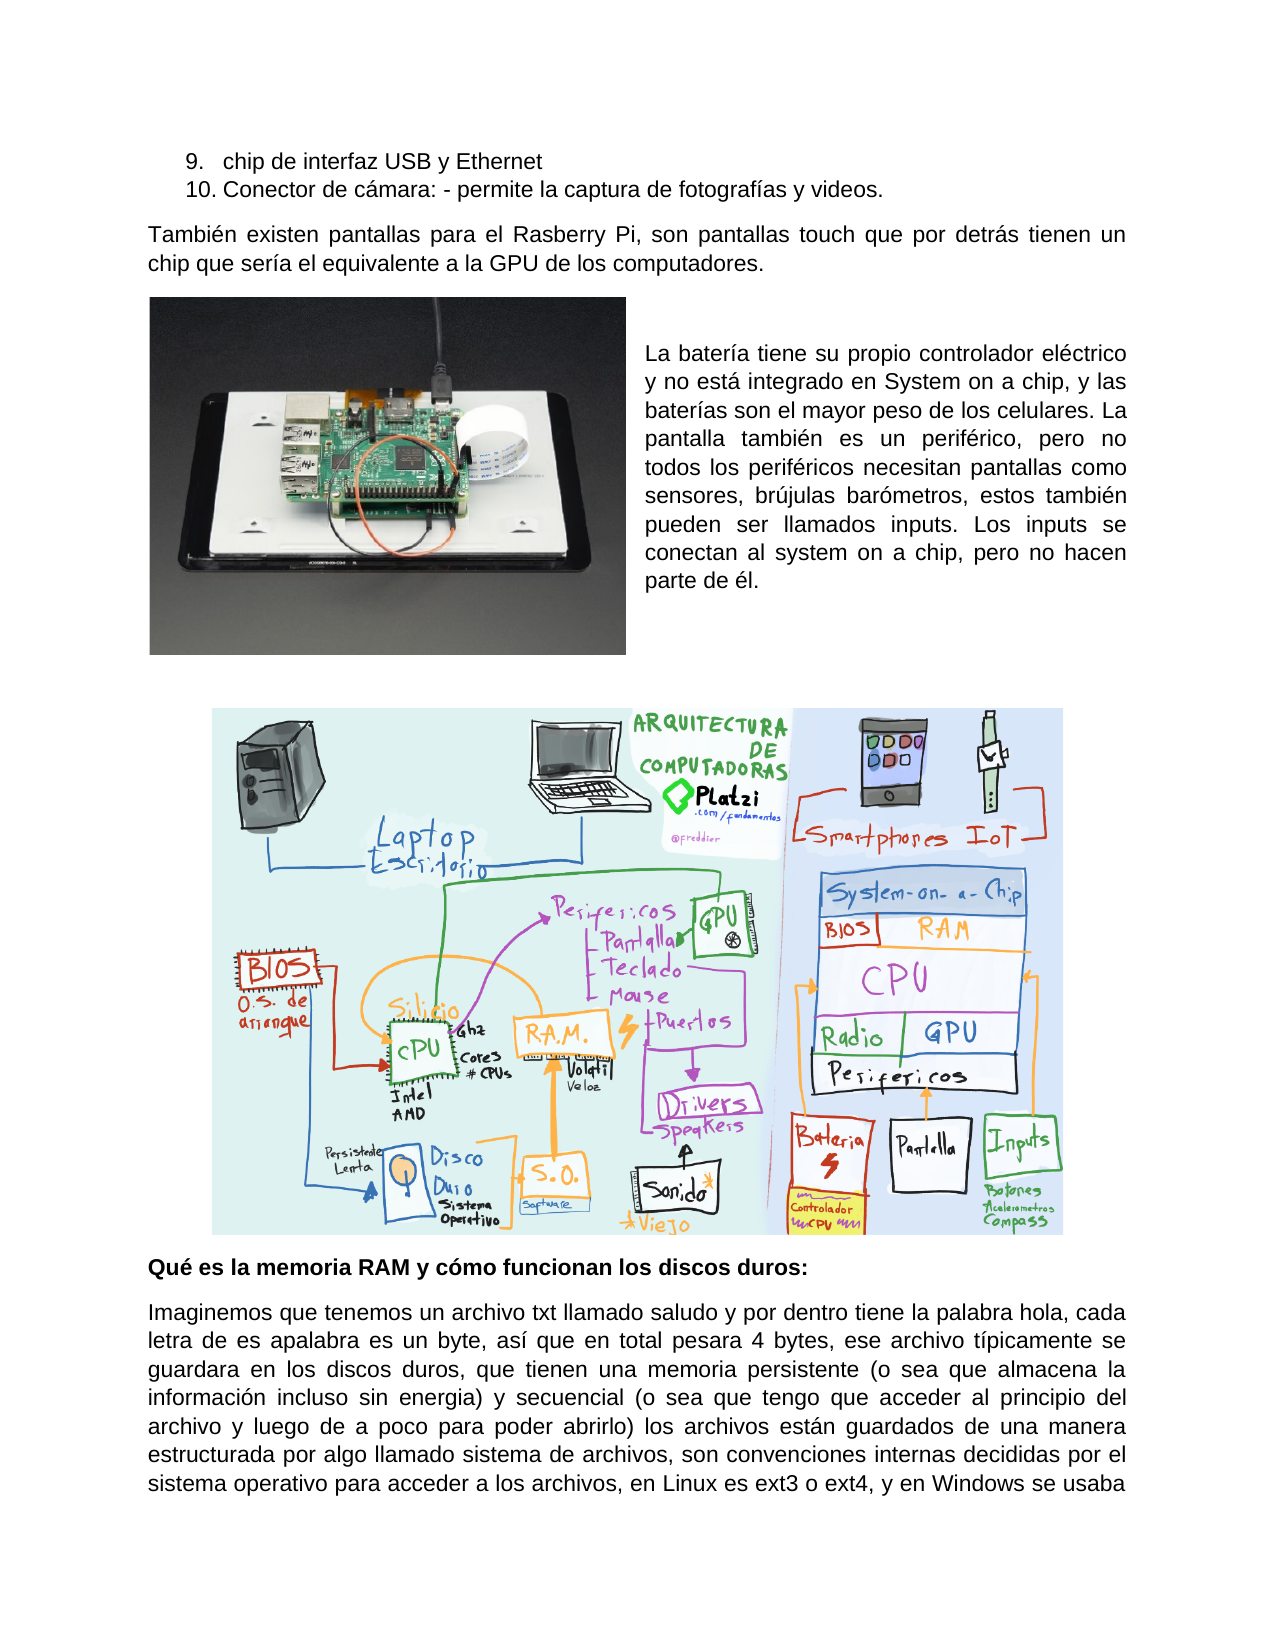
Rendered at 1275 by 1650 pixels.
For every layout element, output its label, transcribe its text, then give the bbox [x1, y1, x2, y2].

text Qué es la memoria RAM y cómo funcionan los discos duros: [148, 1254, 1127, 1280]
text También existen pantallas para el Rasberry Pi, son pantallas touch que por detrás tienen un chip que sería el equivalente a la GPU de los computadores. [148, 221, 1127, 276]
list chip de interfaz USB y Ethernet [185, 148, 1127, 174]
list Conector de cámara: - permite la captura de fotografías y videos. [185, 176, 1127, 202]
picture [147, 297, 626, 653]
picture [211, 708, 1064, 1235]
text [148, 1299, 1127, 1496]
text La batería tiene su propio controlador eléctrico y no está integrado en System on a chip, y las baterías son el mayor peso de los celulares. La pantalla también es un periférico, pero no todos los periféricos necesitan pantallas como sensores, brújulas barómetros, estos también pueden ser llamados inputs. Los inputs se conectan al system on a chip, pero no hacen parte de él. [626, 340, 1127, 594]
